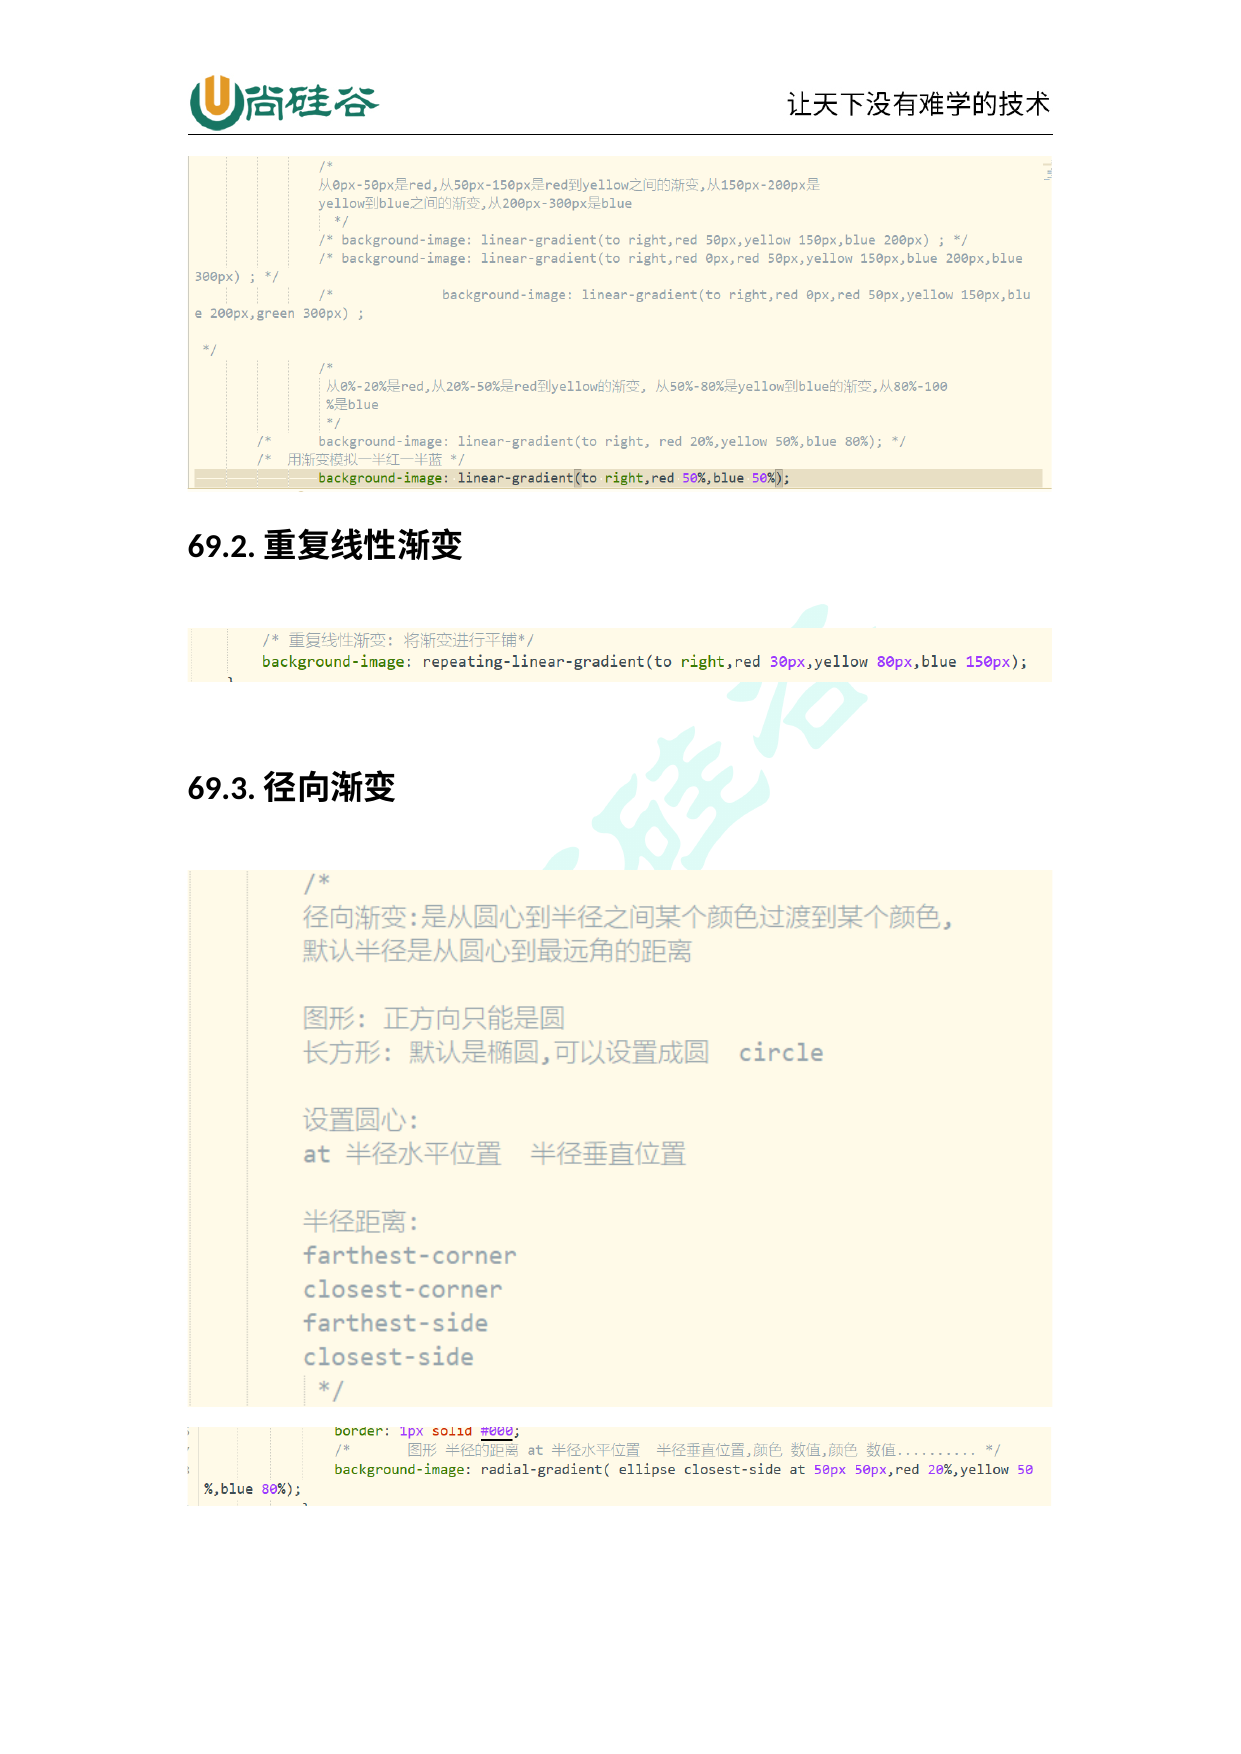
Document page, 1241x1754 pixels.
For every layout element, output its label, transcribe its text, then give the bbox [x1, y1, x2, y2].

subtitle 径向渐变 [187, 761, 1053, 809]
picture [187, 628, 1052, 682]
subtitle 重复线性渐变 [187, 519, 1053, 567]
picture [187, 156, 1052, 492]
picture [187, 870, 1053, 1407]
picture [187, 73, 1053, 132]
picture [187, 1427, 1052, 1506]
